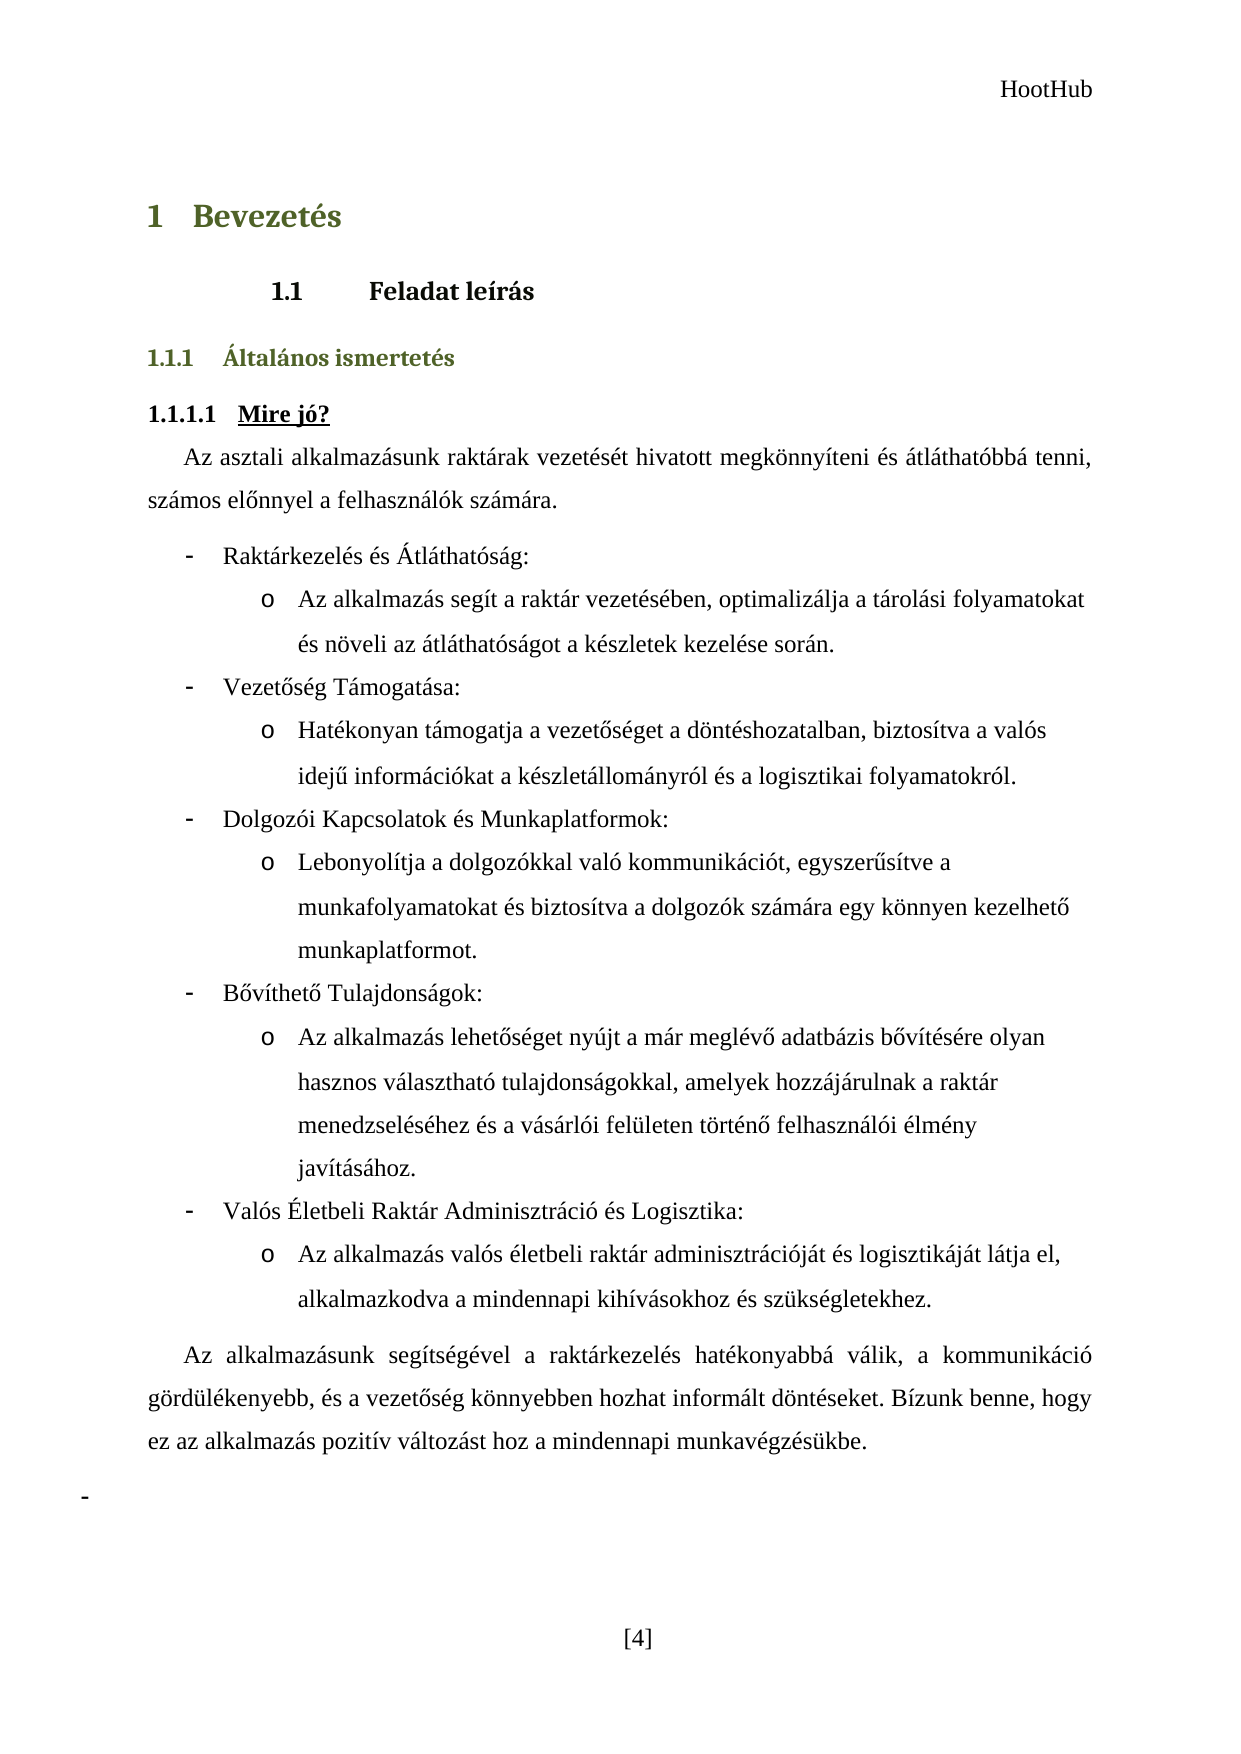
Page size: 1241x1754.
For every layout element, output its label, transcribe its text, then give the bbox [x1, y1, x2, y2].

list Az alkalmazás valós életbeli raktár adminisztrációját és logisztikáját látja el, alkalmazkodva a mindennapi kihívásokhoz és szükségletekhez. [260, 1239, 1093, 1313]
subtitle Feladat leírás [236, 276, 1093, 307]
list Dolgozói Kapcsolatok és Munkaplatformok: [185, 804, 1093, 833]
list Az alkalmazás segít a raktár vezetésében, optimalizálja a tárolási folyamatokat és növeli az átláthatóságot a készletek kezelése során. [260, 584, 1093, 658]
list Lebonyolítja a dolgozókkal való kommunikációt, egyszerűsítve a munkafolyamatokat és biztosítva a dolgozók számára egy könnyen kezelhető munkaplatformot. [260, 847, 1093, 964]
list Hatékonyan támogatja a vezetőséget a döntéshozatalban, biztosítva a valós idejű információkat a készletállományról és a logisztikai folyamatokról. [260, 716, 1093, 789]
subtitle Bevezetés [148, 198, 1093, 236]
subtitle Általános ismertetés [148, 343, 1093, 372]
list Bővíthető Tulajdonságok: [185, 978, 1093, 1007]
text Az asztali alkalmazásunk raktárak vezetését hivatott megkönnyíteni és átláthatóbbá tenni, számos előnnyel a felhasználók számára. [148, 442, 1093, 514]
list Raktárkezelés és Átláthatóság: [185, 541, 1093, 570]
list Valós Életbeli Raktár Adminisztráció és Logisztika: [185, 1196, 1093, 1225]
list Vezetőség Támogatása: [185, 672, 1093, 701]
subtitle Mire jó? [148, 399, 1093, 428]
list Az alkalmazás lehetőséget nyújt a már meglévő adatbázis bővítésére olyan hasznos választható tulajdonságokkal, amelyek hozzájárulnak a raktár menedzseléséhez és a vásárlói felületen történő felhasználói élmény javításához. [260, 1022, 1093, 1182]
text Az alkalmazásunk segítségével a raktárkezelés hatékonyabbá válik, a kommunikáció gördülékenyebb, és a vezetőség könnyebben hozhat informált döntéseket. Bízunk benne, hogy ez az alkalmazás pozitív változást hoz a mindennapi munkavégzésükbe. [148, 1340, 1093, 1455]
